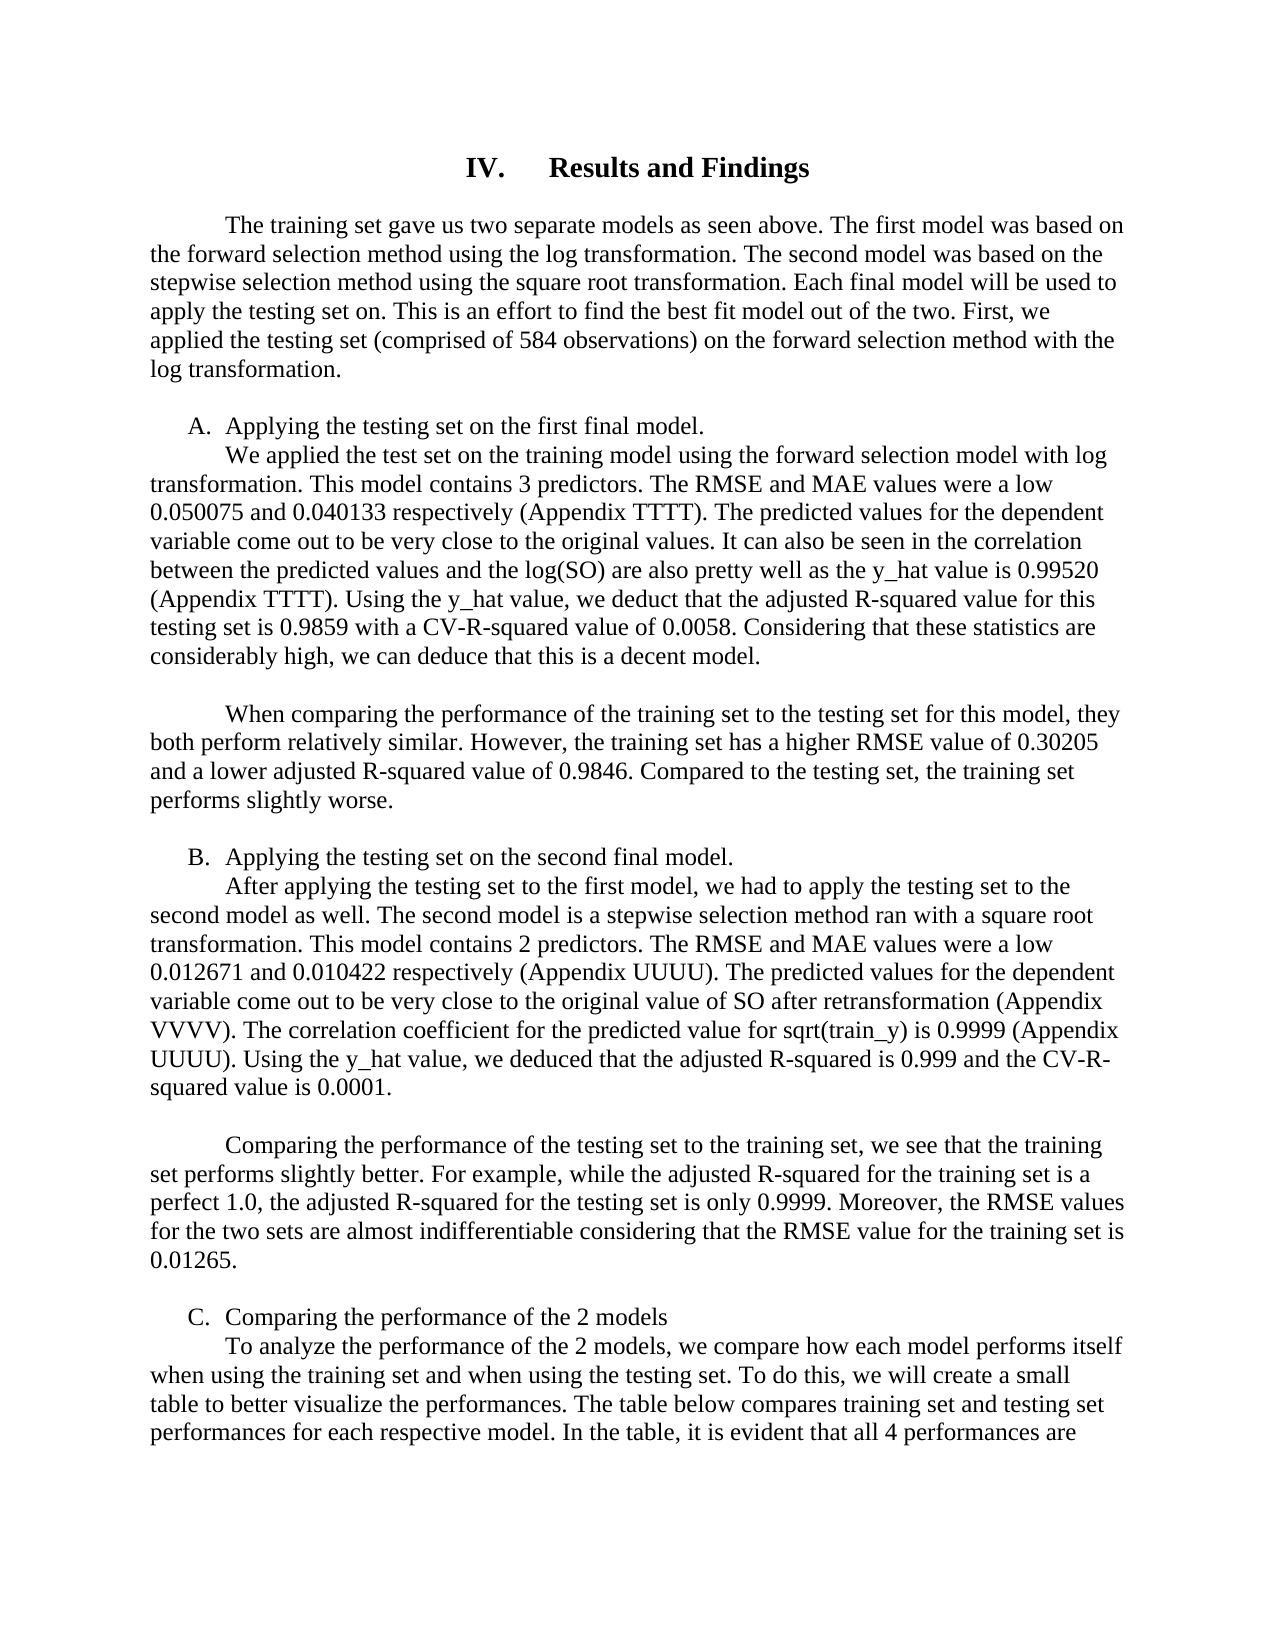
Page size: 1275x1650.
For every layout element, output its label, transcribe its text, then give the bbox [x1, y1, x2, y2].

text We applied the test set on the training model using the forward selection model with log transformation. This model contains 3 predictors. The RMSE and MAE values were a low 0.050075 and 0.040133 respectively (Appendix TTTT). The predicted values for the dependent variable come out to be very close to the original values. It can also be seen in the correlation between the predicted values and the log(SO) are also pretty well as the y_hat value is 0.99520 (Appendix TTTT). Using the y_hat value, we deduct that the adjusted R-squared value for this testing set is 0.9859 with a CV-R-squared value of 0.0058. Considering that these statistics are considerably high, we can deduce that this is a decent model. [150, 440, 1125, 670]
text Comparing the performance of the testing set to the training set, we see that the training set performs slightly better. For example, while the adjusted R-squared for the training set is a perfect 1.0, the adjusted R-squared for the testing set is only 0.9999. Moreover, the RMSE values for the two sets are almost indifferentiable considering that the RMSE value for the training set is 0.01265. [150, 1130, 1125, 1274]
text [150, 1331, 1125, 1446]
list Comparing the performance of the 2 models [187, 1302, 1125, 1331]
text When comparing the performance of the training set to the testing set for this model, they both perform relatively similar. However, the training set has a higher RMSE value of 0.30205 and a lower adjusted R-squared value of 0.9846. Compared to the testing set, the training set performs slightly worse. [150, 699, 1125, 814]
text The training set gave us two separate models as seen above. The first model was based on the forward selection method using the log transformation. The second model was based on the stepwise selection method using the square root transformation. Each final model will be used to apply the testing set on. This is an effort to find the best fit model out of the two. First, we applied the testing set (comprised of 584 observations) on the forward selection method with the log transformation. [150, 210, 1125, 382]
list Applying the testing set on the first final model. [187, 411, 1125, 440]
text After applying the testing set to the first model, we had to apply the testing set to the second model as well. The second model is a stepwise selection method ran with a square root transformation. This model contains 2 predictors. The RMSE and MAE values were a low 0.012671 and 0.010422 respectively (Appendix UUUU). The predicted values for the dependent variable come out to be very close to the original value of SO after retransformation (Appendix VVVV). The correlation coefficient for the predicted value for sqrt(train_y) is 0.9999 (Appendix UUUU). Using the y_hat value, we deduced that the adjusted R-squared is 0.999 and the CV-R-squared value is 0.0001. [150, 871, 1125, 1101]
text IV. Results and Findings [150, 150, 1125, 183]
list Applying the testing set on the second final model. [187, 842, 1125, 871]
